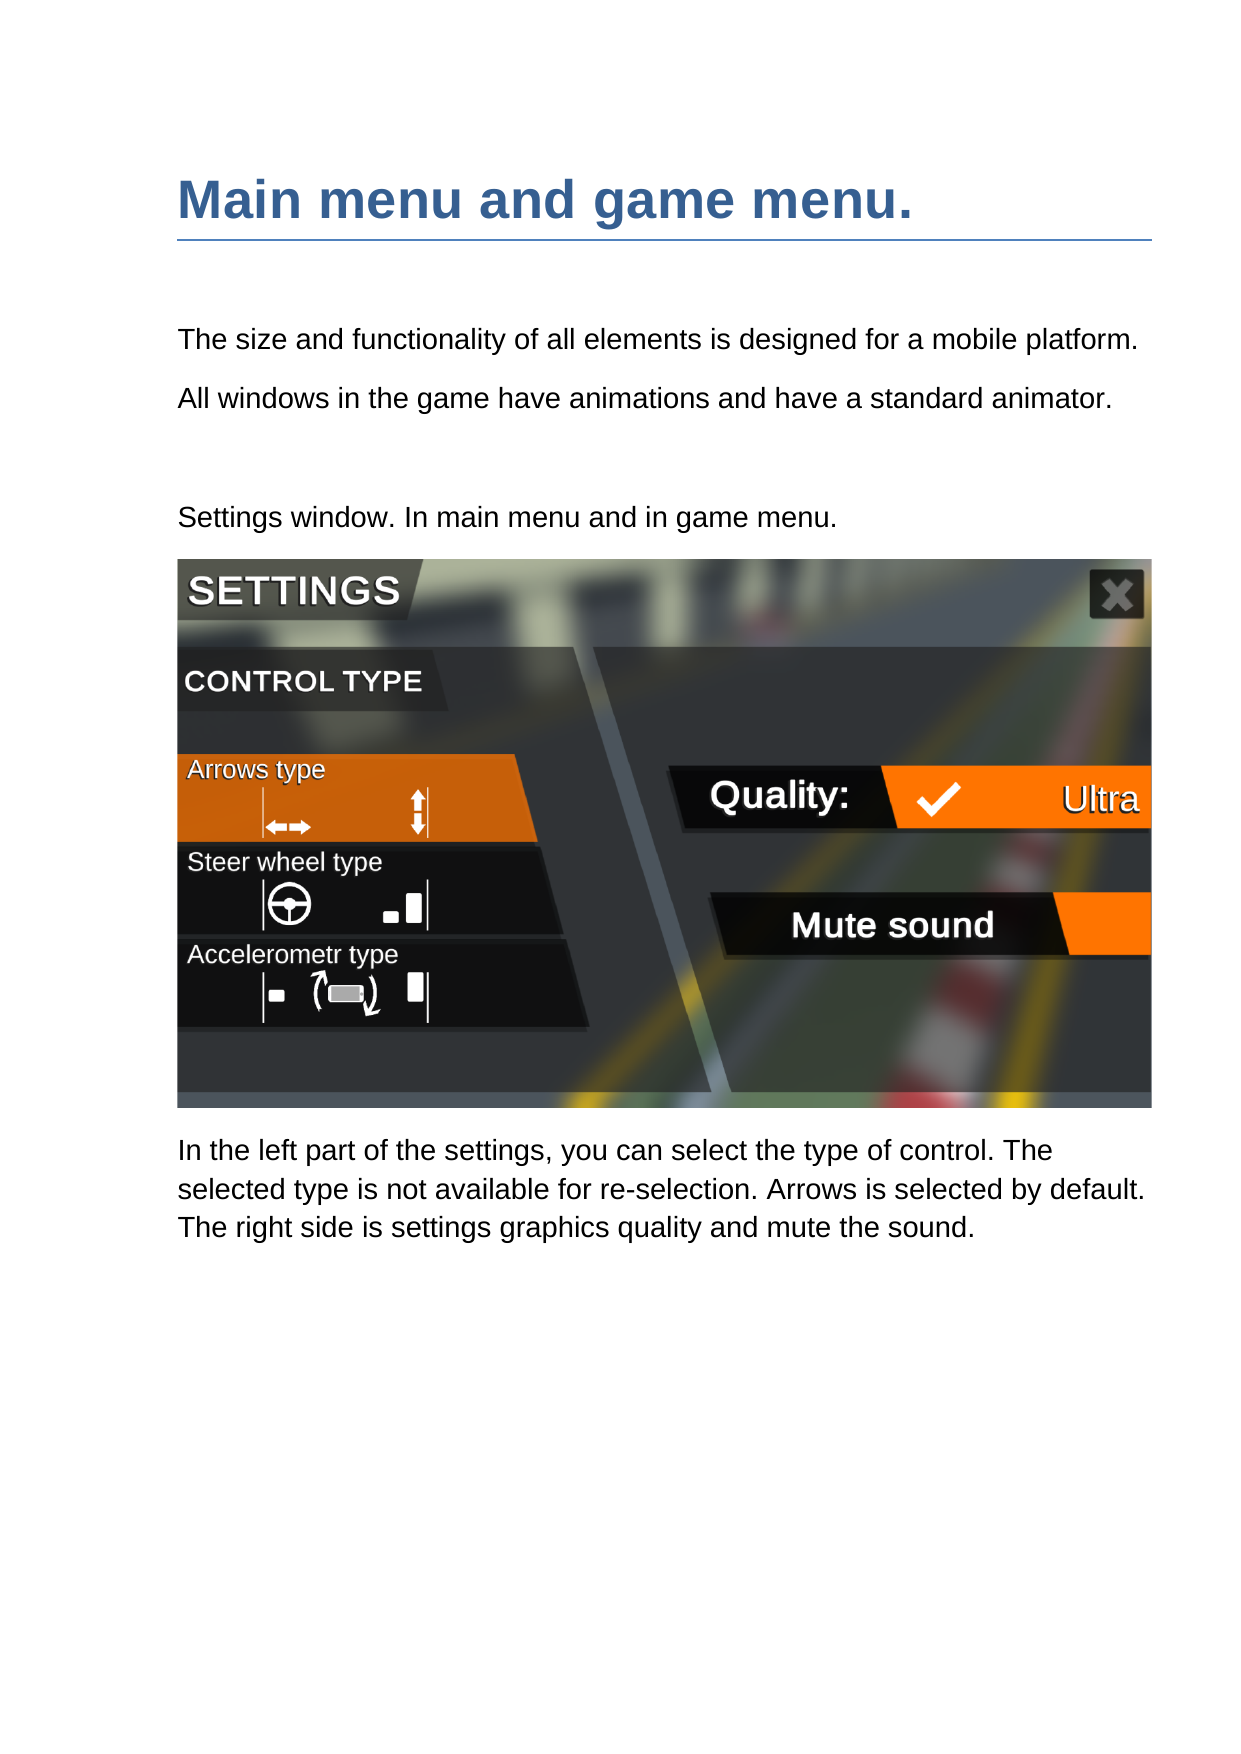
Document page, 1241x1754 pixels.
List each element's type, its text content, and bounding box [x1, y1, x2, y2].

picture [177, 559, 1152, 1108]
text In the left part of the settings, you can select the type of control. The selected type is not available for re-selection. Arrows is selected by default. The right side is settings graphics quality and mute the sound. [177, 1133, 1152, 1244]
text The size and functionality of all elements is designed for a mobile platform. [177, 322, 1152, 356]
text Settings window. In main menu and in game menu. [177, 500, 1152, 534]
subtitle Main menu and game menu. [177, 168, 1152, 239]
text All windows in the game have animations and have a standard animator. [177, 381, 1152, 415]
